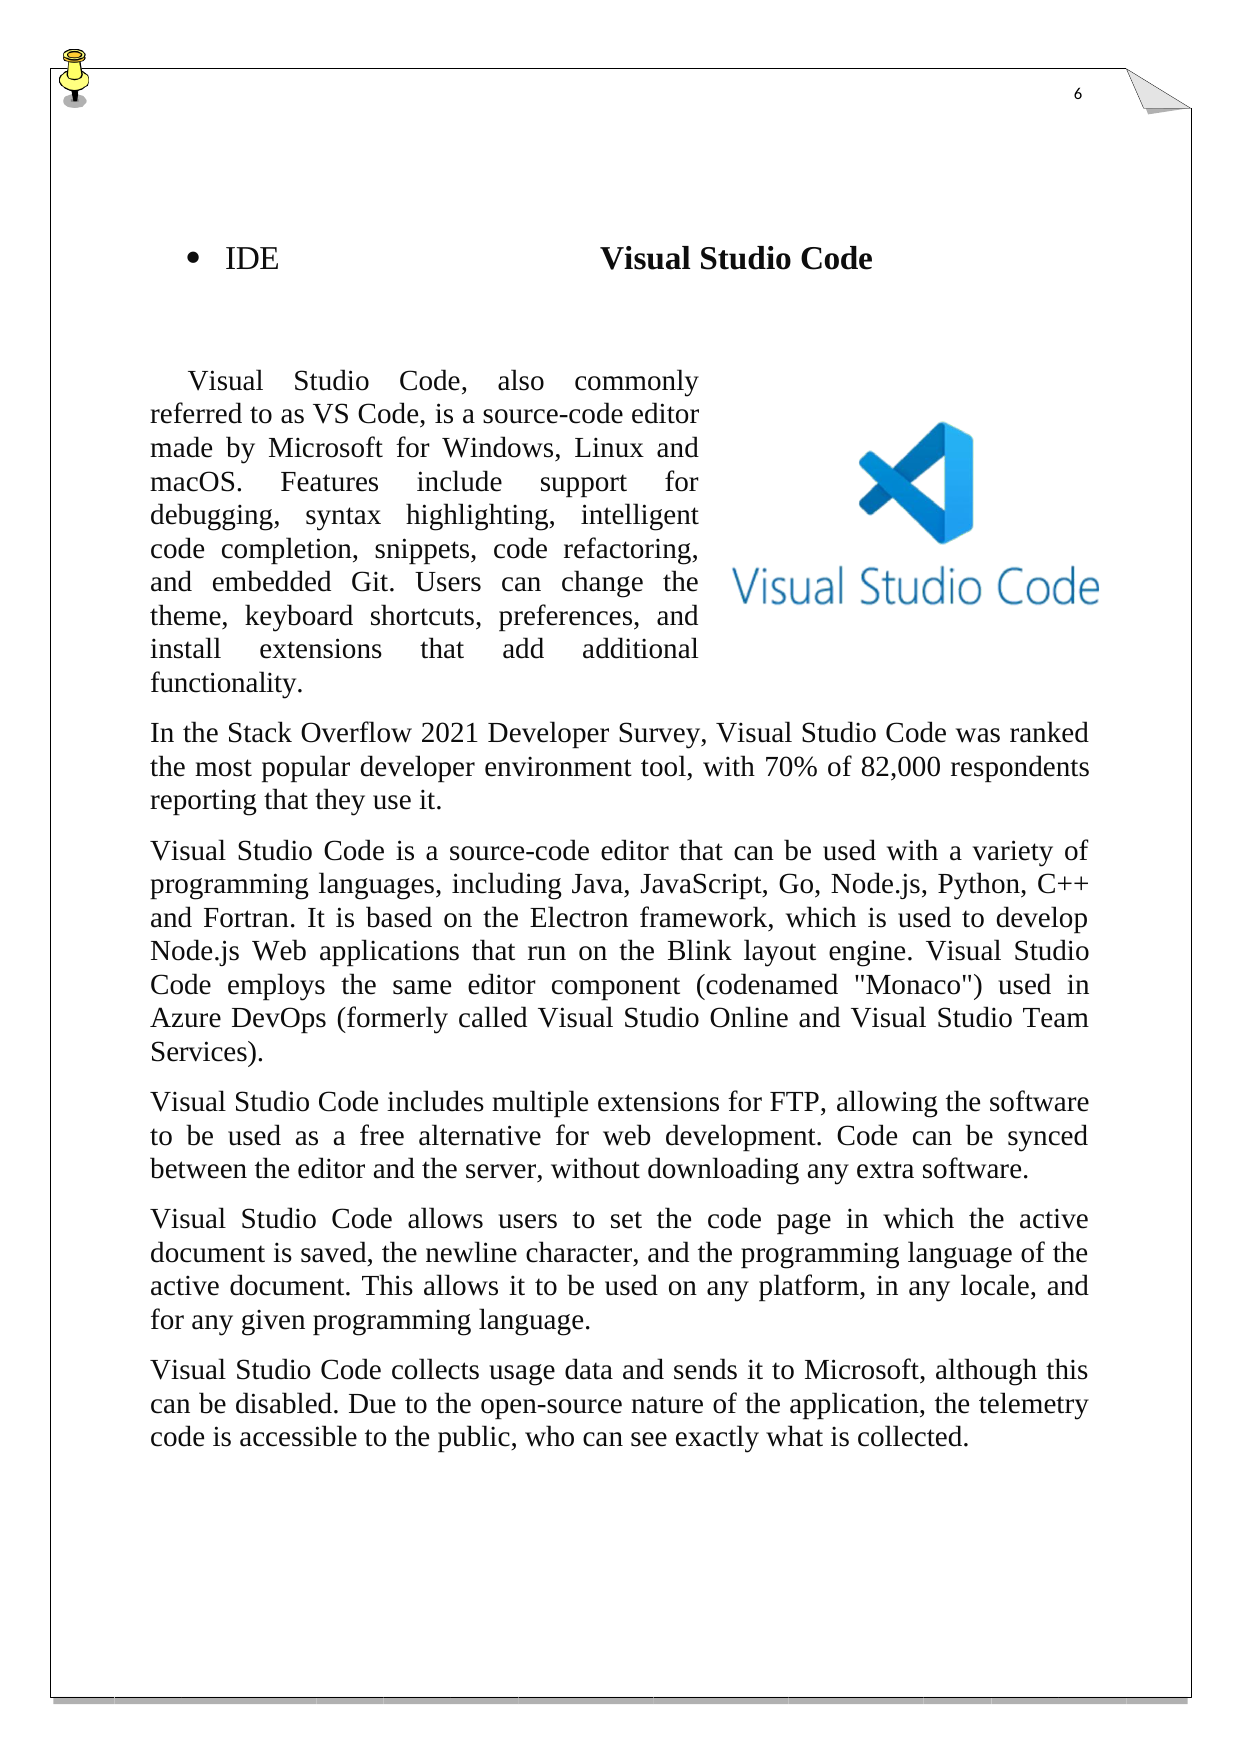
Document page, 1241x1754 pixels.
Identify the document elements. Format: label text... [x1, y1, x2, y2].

text Visual Studio Code allows users to set the code page in which the active document is saved, the newline character, and the programming language of the active document. This allows it to be used on any platform, in any locale, and for any given programming language. [150, 1201, 1090, 1336]
text Visual Studio Code, also commonly referred to as VS Code, is a source-code editor made by Microsoft for Windows, Linux and macOS. Features include support for debugging, syntax highlighting, intelligent code completion, snippets, code refactoring, and embedded Git. Users can change the theme, keyboard shortcuts, preferences, and install extensions that add additional functionality. [150, 363, 699, 698]
text Visual Studio Code is a source-code editor that can be used with a variety of programming languages, including Java, JavaScript, Go, Node.js, Python, C++ and Fortran. It is based on the Electron framework, which is used to develop Node.js Web applications that run on the Blink layout engine. Visual Studio Code employs the same editor component (codenamed "Monaco") used in Azure DevOps (formerly called Visual Studio Online and Visual Studio Team Services). [150, 833, 1090, 1067]
text Visual Studio Code includes multiple extensions for FTP, allowing the software to be used as a free alternative for web development. Code can be synced between the editor and the server, without downloading any extra software. [150, 1084, 1090, 1185]
text Visual Studio Code collects usage data and sends it to Microsoft, although this can be disabled. Due to the open-source nature of the application, the telemetry code is accessible to the public, who can see exactly what is collected. [150, 1352, 1090, 1453]
text In the Stack Overflow 2021 Developer Survey, Visual Studio Code was ranked the most popular developer environment tool, with 70% of 82,000 respondents reporting that they use it. [150, 715, 1090, 816]
picture [730, 420, 1100, 606]
picture [59, 49, 89, 108]
list IDE Visual Studio Code [187, 238, 1163, 277]
